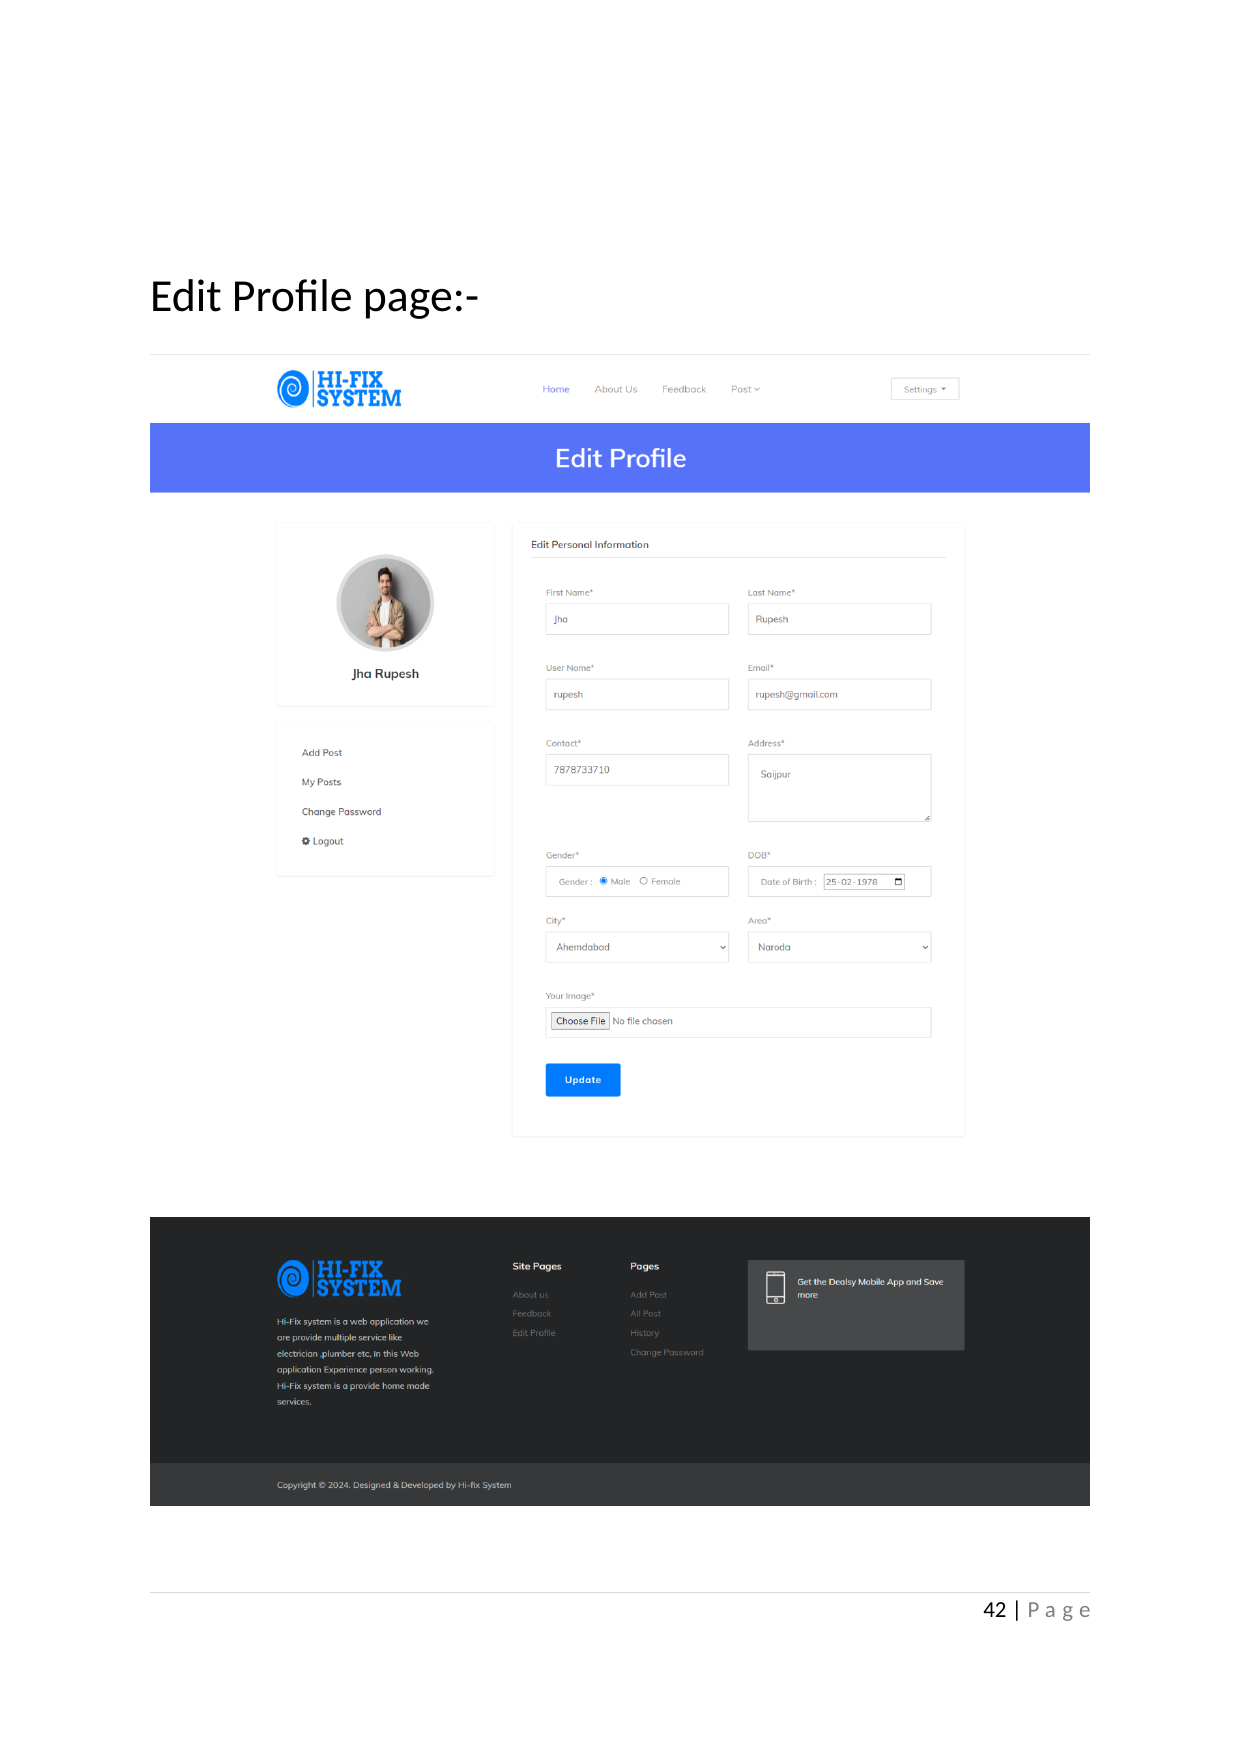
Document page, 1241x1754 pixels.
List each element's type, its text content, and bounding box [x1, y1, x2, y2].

picture [150, 354, 1090, 1506]
text Edit Profile page:- [150, 267, 1090, 323]
